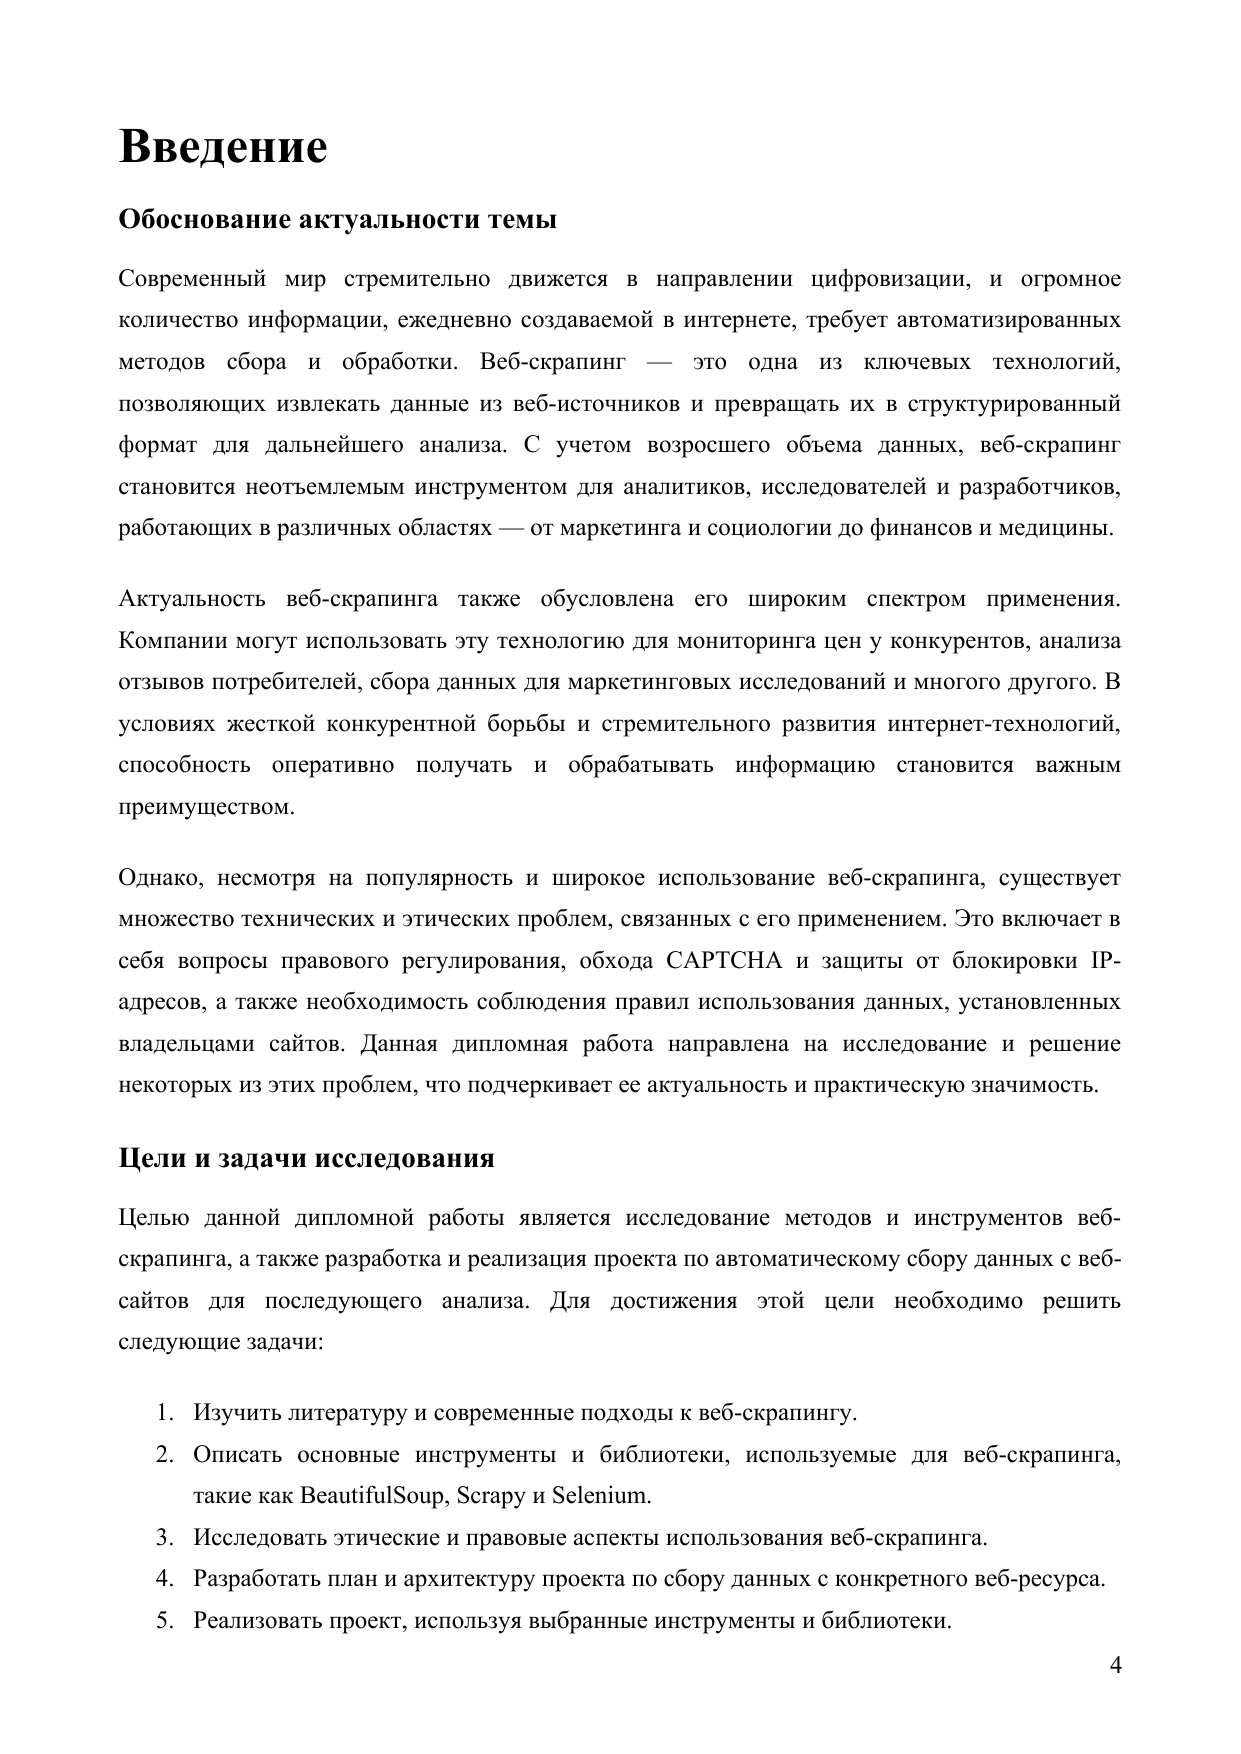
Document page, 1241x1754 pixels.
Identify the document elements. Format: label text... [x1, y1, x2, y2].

subtitle Цели и задачи исследования [118, 1141, 1122, 1173]
list Исследовать этические и правовые аспекты использования веб-скрапинга. [156, 1523, 1122, 1551]
list Описать основные инструменты и библиотеки, используемые для веб-скрапинга, такие как BeautifulSoup, Scrapy и Selenium. [156, 1440, 1122, 1509]
list Изучить литературу и современные подходы к веб-скрапингу. [156, 1398, 1122, 1426]
text Актуальность веб-скрапинга также обусловлена его широким спектром применения. Компании могут использовать эту технологию для мониторинга цен у конкурентов, анализа отзывов потребителей, сбора данных для маркетинговых исследований и многого другого. В условиях жесткой конкурентной борьбы и стремительного развития интернет-технологий, способность оперативно получать и обрабатывать информацию становится важным преимуществом. [118, 584, 1122, 820]
text Однако, несмотря на популярность и широкое использование веб-скрапинга, существует множество технических и этических проблем, связанных с его применением. Это включает в себя вопросы правового регулирования, обхода CAPTCHA и защиты от блокировки IP-адресов, а также необходимость соблюдения правил использования данных, установленных владельцами сайтов. Данная дипломная работа направлена на исследование и решение некоторых из этих проблем, что подчеркивает ее актуальность и практическую значимость. [118, 863, 1122, 1098]
subtitle Введение [118, 118, 1122, 173]
text Современный мир стремительно движется в направлении цифровизации, и огромное количество информации, ежедневно создаваемой в интернете, требует автоматизированных методов сбора и обработки. Веб-скрапинг — это одна из ключевых технологий, позволяющих извлекать данные из веб-источников и превращать их в структурированный формат для дальнейшего анализа. С учетом возросшего объема данных, веб-скрапинг становится неотъемлемым инструментом для аналитиков, исследователей и разработчиков, работающих в различных областях — от маркетинга и социологии до финансов и медицины. [118, 264, 1122, 541]
text Целью данной дипломной работы является исследование методов и инструментов веб-скрапинга, а также разработка и реализация проекта по автоматическому сбору данных с веб-сайтов для последующего анализа. Для достижения этой цели необходимо решить следующие задачи: [118, 1203, 1122, 1355]
list Разработать план и архитектуру проекта по сбору данных с конкретного веб-ресурса. [156, 1564, 1122, 1592]
list Реализовать проект, используя выбранные инструменты и библиотеки. [156, 1606, 1122, 1634]
subtitle Обоснование актуальности темы [118, 203, 1122, 235]
